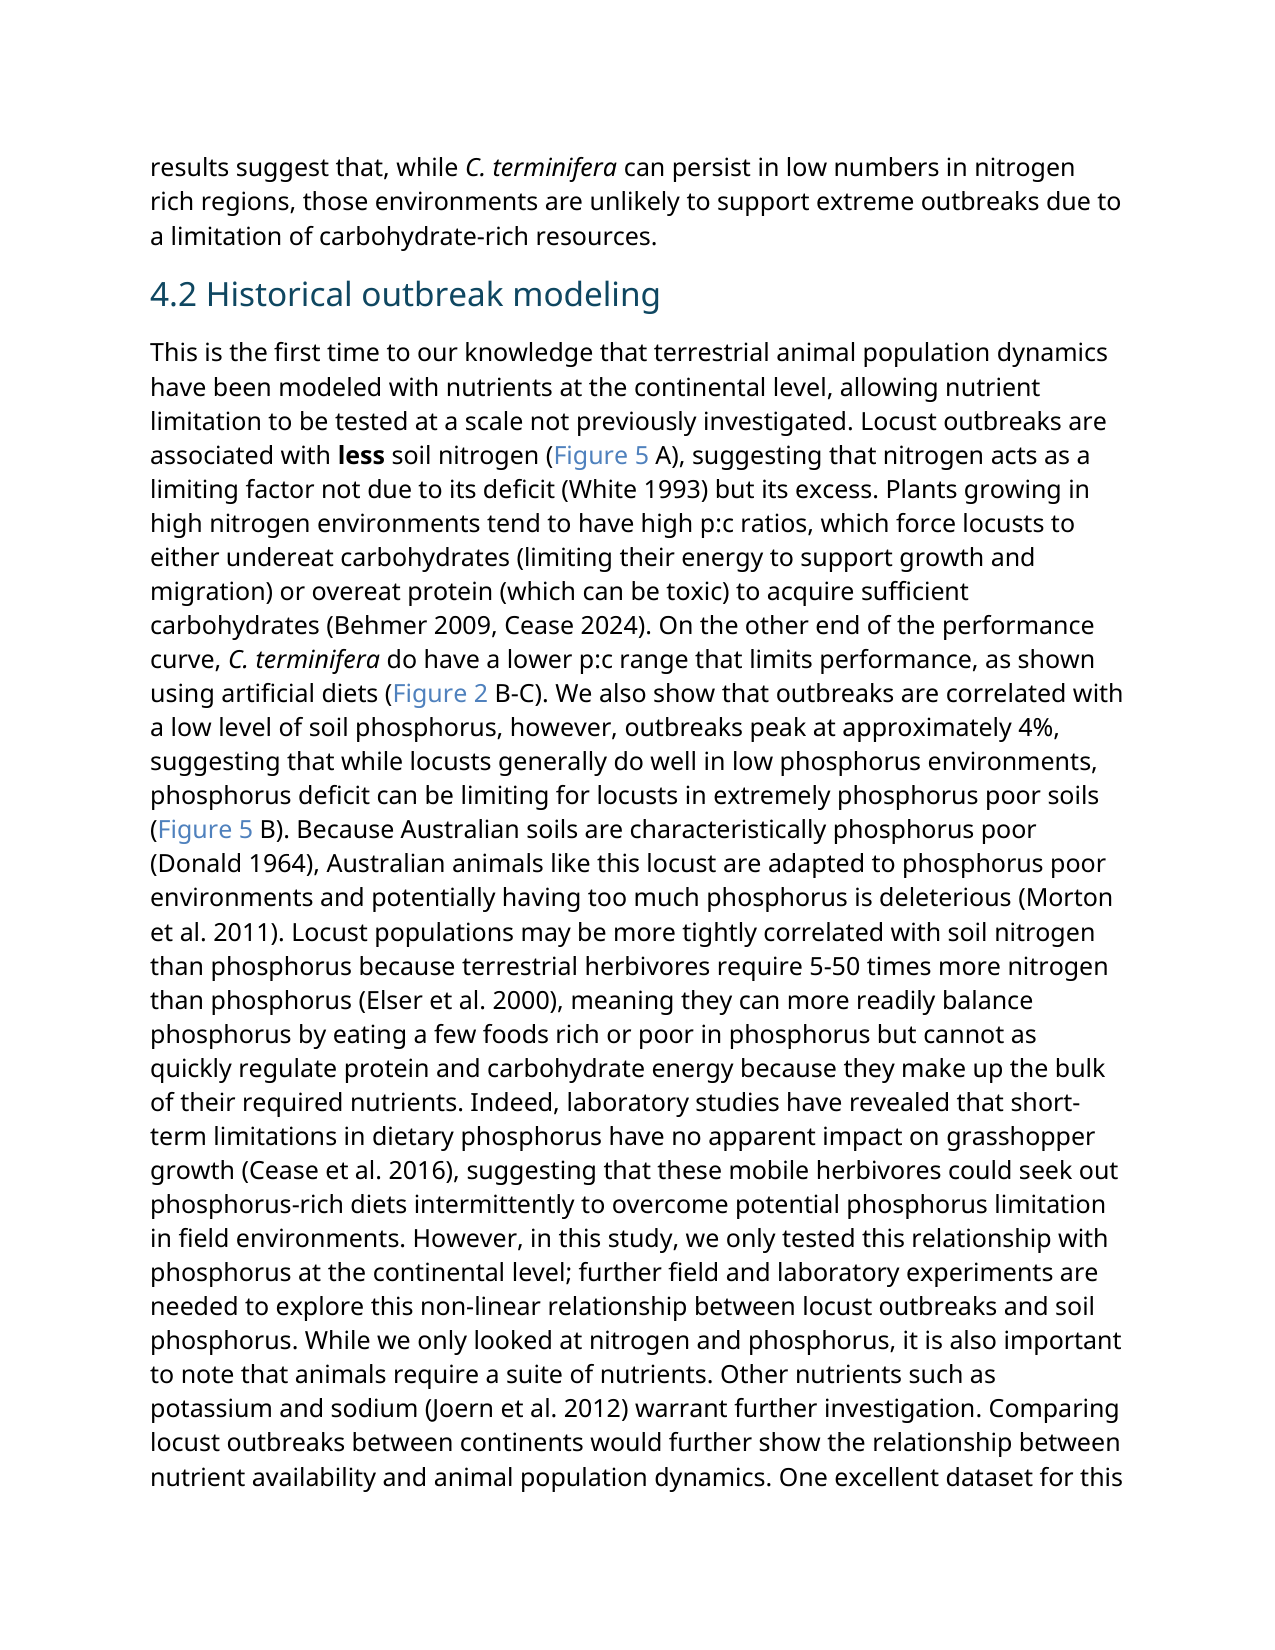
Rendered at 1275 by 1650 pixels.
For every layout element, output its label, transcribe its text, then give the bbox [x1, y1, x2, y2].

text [150, 150, 1125, 252]
subtitle 4.2 Historical outbreak modeling [150, 271, 1125, 316]
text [150, 335, 1125, 1493]
